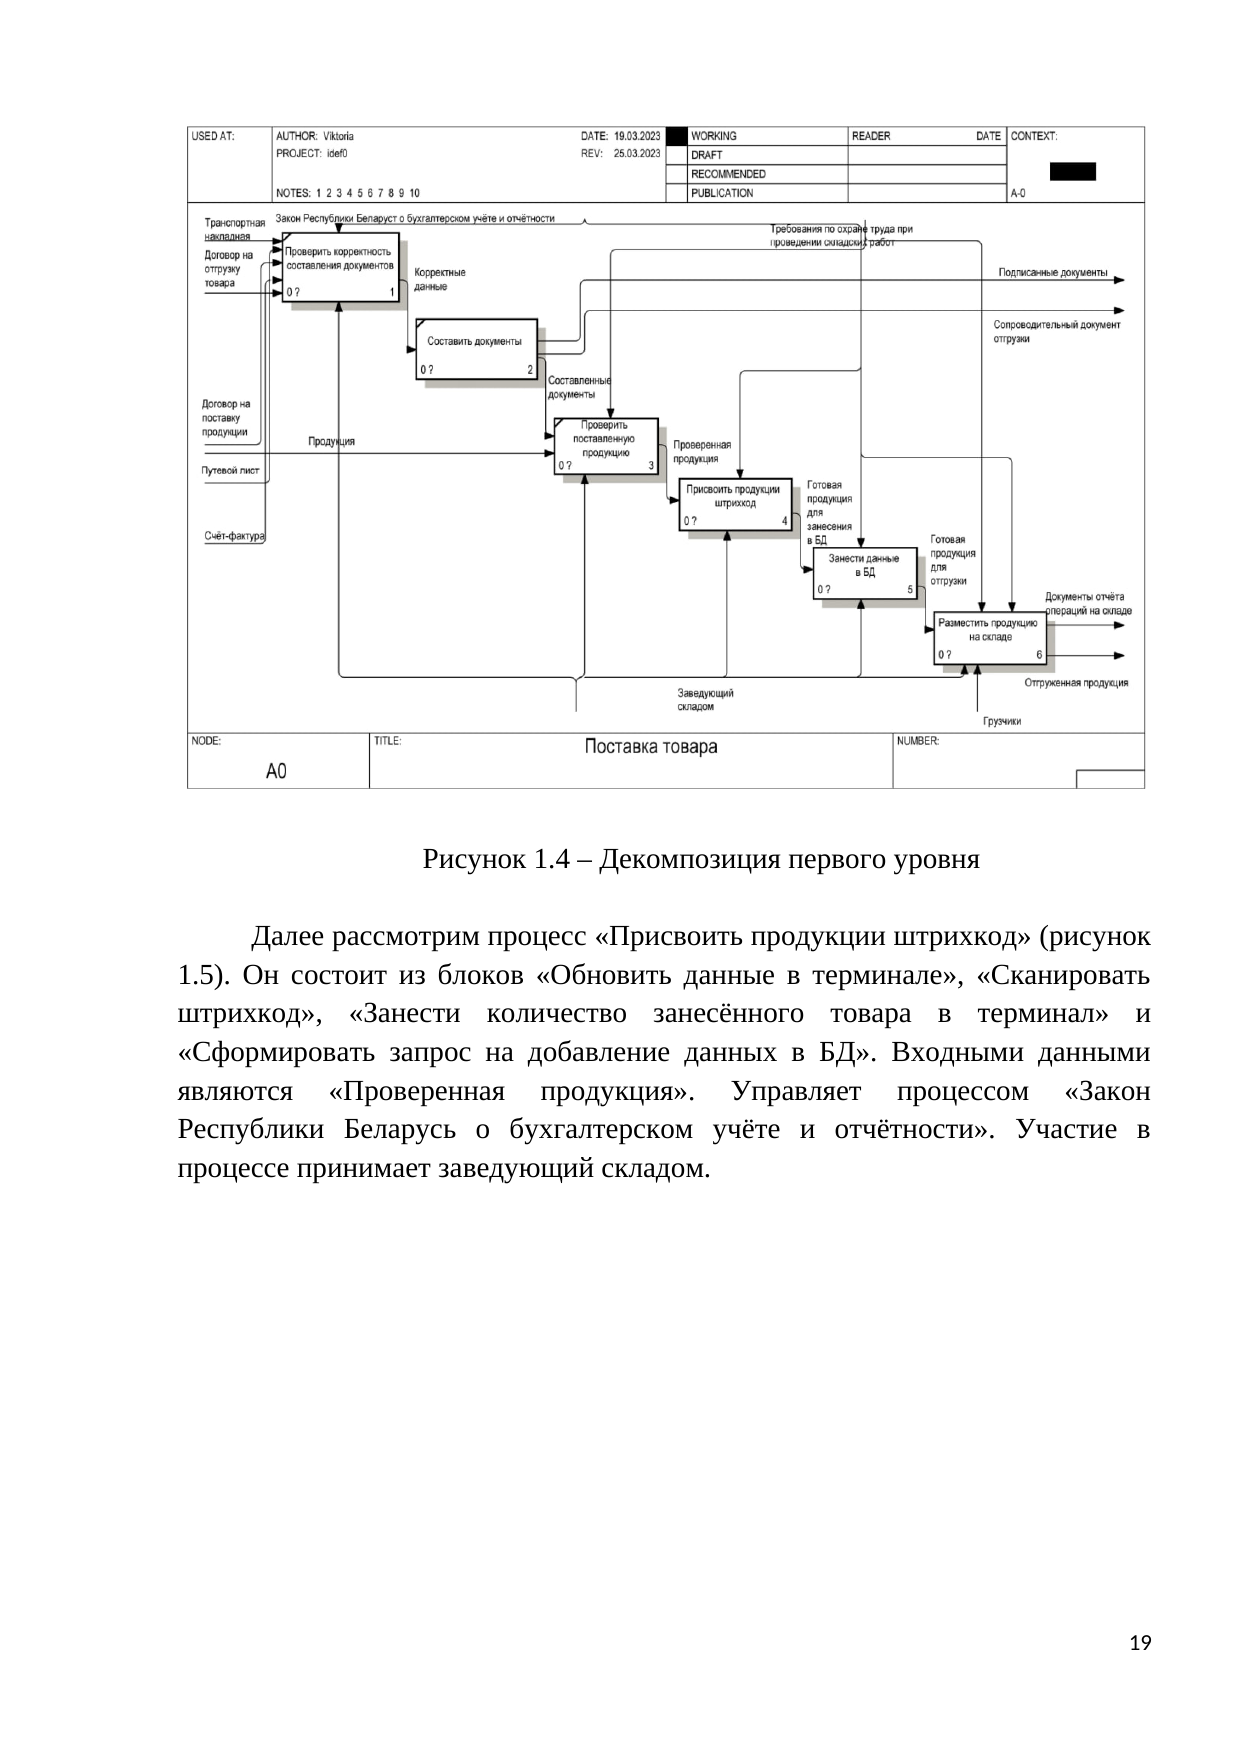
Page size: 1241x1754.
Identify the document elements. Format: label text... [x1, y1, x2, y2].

text Рисунок 1.4 – Декомпозиция первого уровня [177, 841, 1152, 875]
text Далее рассмотрим процесс «Присвоить продукции штрихкод» (рисунок 1.5). Он состоит из блоков «Обновить данные в терминале», «Сканировать штрихкод», «Занести количество занесённого товара в терминал» и «Сформировать запрос на добавление данных в БД». Входными данными являются «Проверенная продукция». Управляет процессом «Закон Республики Беларусь о бухгалтерском учёте и отчётности». Участие в процессе принимает заведующий складом. [177, 918, 1152, 1183]
picture [177, 118, 1152, 801]
